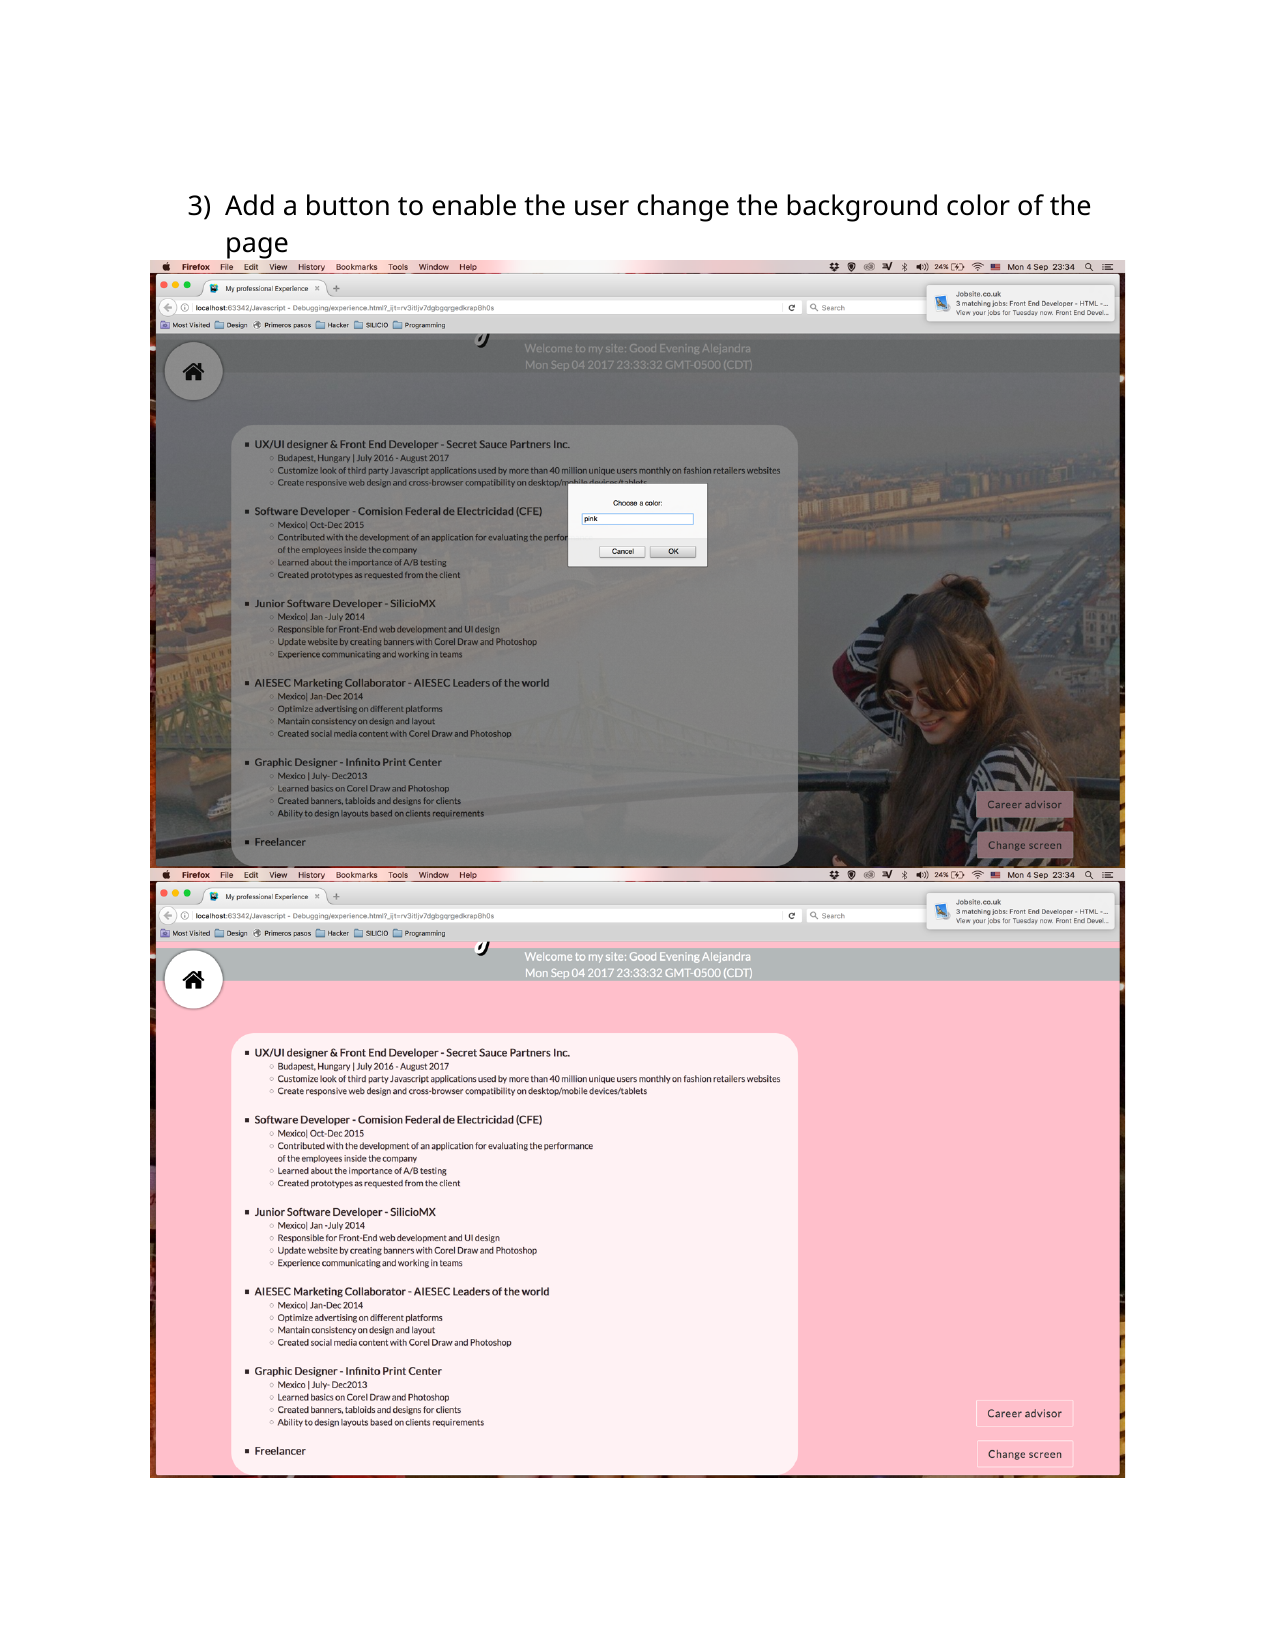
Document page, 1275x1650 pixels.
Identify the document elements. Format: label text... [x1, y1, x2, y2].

picture [150, 260, 1125, 1478]
list Add a button to enable the user change the background color of the page [187, 187, 1125, 260]
